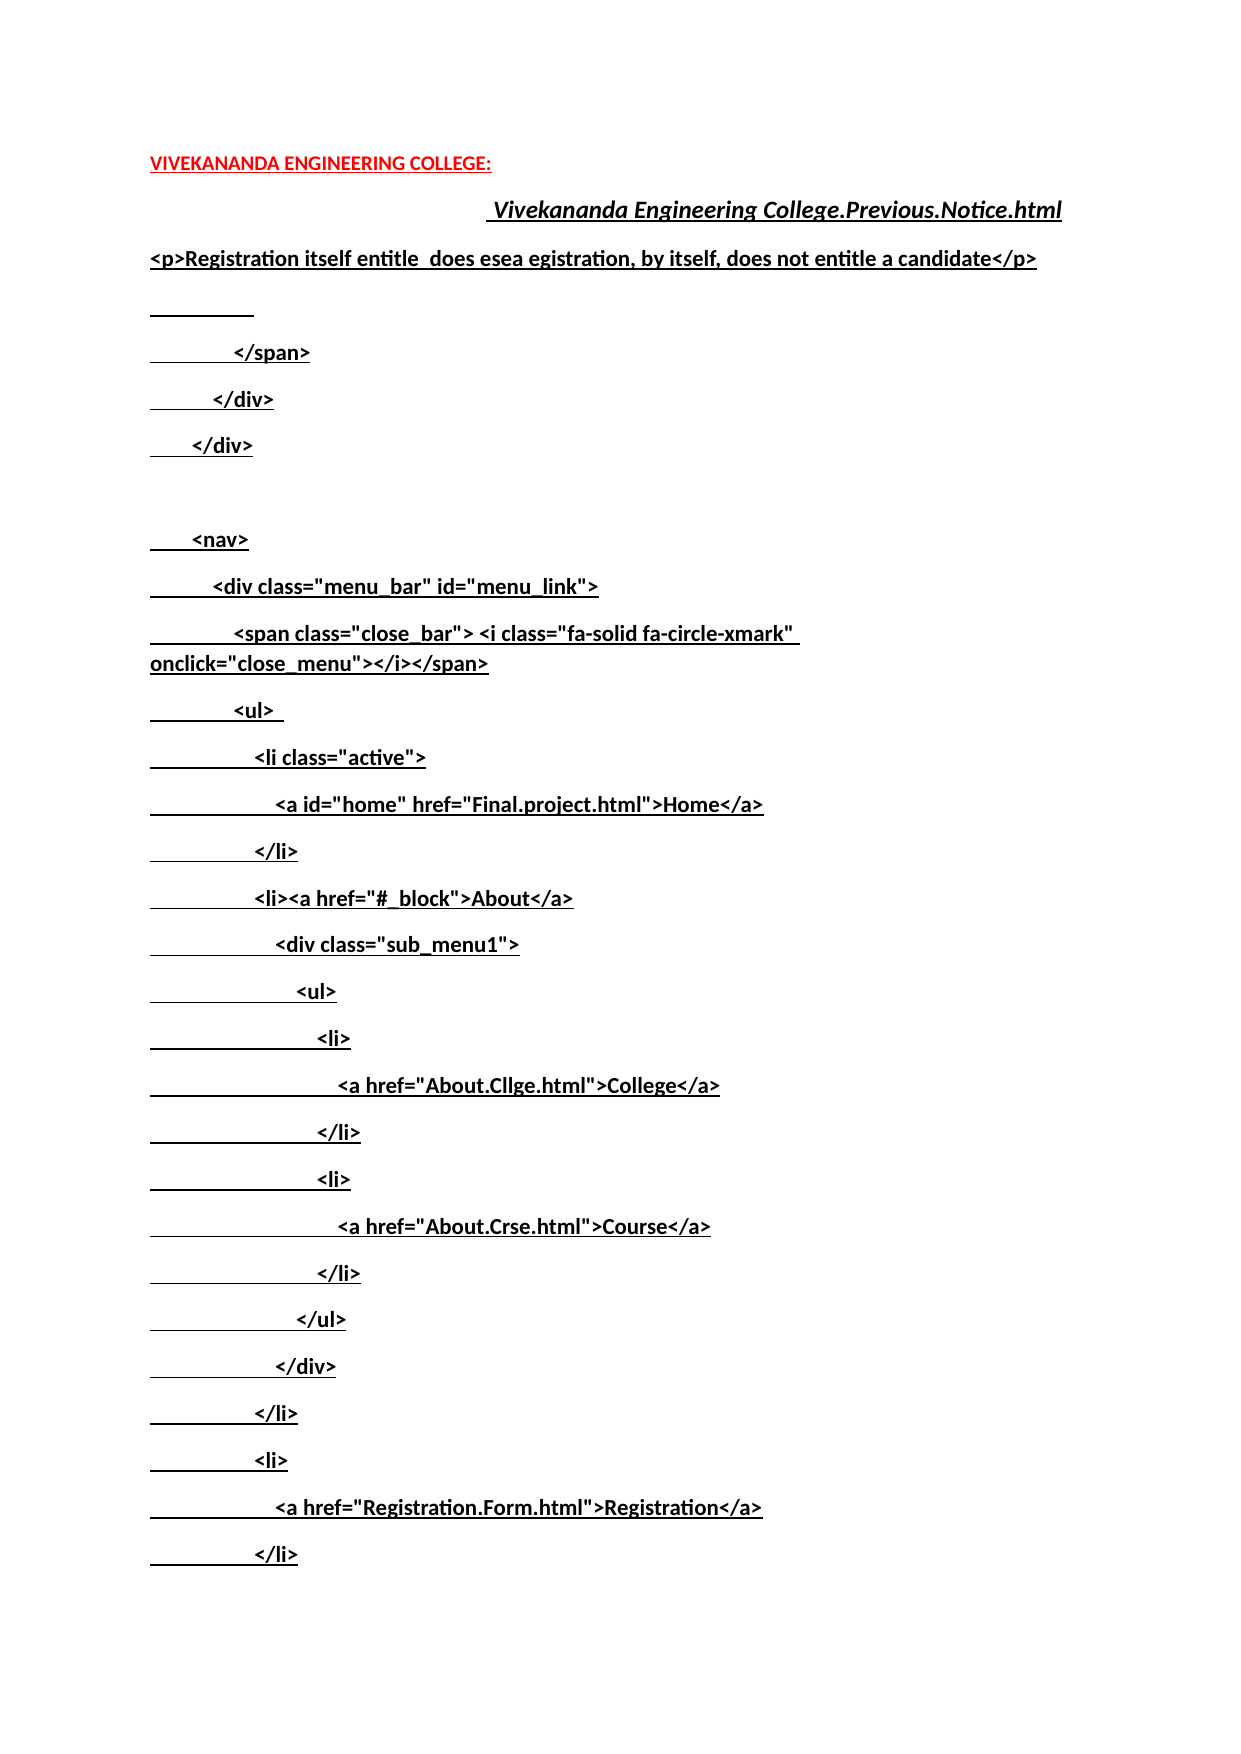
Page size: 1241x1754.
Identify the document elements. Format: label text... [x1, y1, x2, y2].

text <li><a href="#_block">About</a> [150, 884, 1090, 912]
text </li> [150, 837, 1090, 865]
text <li> [150, 1165, 1090, 1193]
text <p>Registration itself entitle does esea egistration, by itself, does not entitle a candidate</p> [150, 244, 1090, 272]
text <span class="close_bar"> <i class="fa-solid fa-circle-xmark" onclick="close_menu"></i></span> [150, 619, 1090, 677]
text <div class="menu_bar" id="menu_link"> [150, 572, 1090, 600]
text </li> [150, 1118, 1090, 1146]
text <nav> [150, 525, 1090, 553]
text <ul> [150, 696, 1090, 724]
text <li> [150, 1024, 1090, 1052]
text <li class="active"> [150, 743, 1090, 771]
text <a id="home" href="Final.project.html">Home</a> [150, 790, 1090, 818]
text </li> [150, 1259, 1090, 1287]
text <a href="About.Cllge.html">College</a> [150, 1071, 1090, 1099]
text </span> [150, 338, 1090, 366]
text </div> [150, 1352, 1090, 1380]
text <div class="sub_menu1"> [150, 931, 1090, 958]
text <a href="About.Crse.html">Course</a> [150, 1212, 1090, 1240]
text <ul> [150, 977, 1090, 1005]
text VIVEKANANDA ENGINEERING COLLEGE: [150, 150, 1090, 175]
text </ul> [150, 1306, 1090, 1333]
text Vivekananda Engineering College.Previous.Notice.html [150, 194, 1090, 224]
text </div> [150, 385, 1090, 413]
text <a href="Registration.Form.html">Registration</a> [150, 1493, 1090, 1521]
text </li> [150, 1540, 1090, 1568]
text </div> [150, 432, 1090, 459]
text <li> [150, 1446, 1090, 1474]
text </li> [150, 1399, 1090, 1427]
